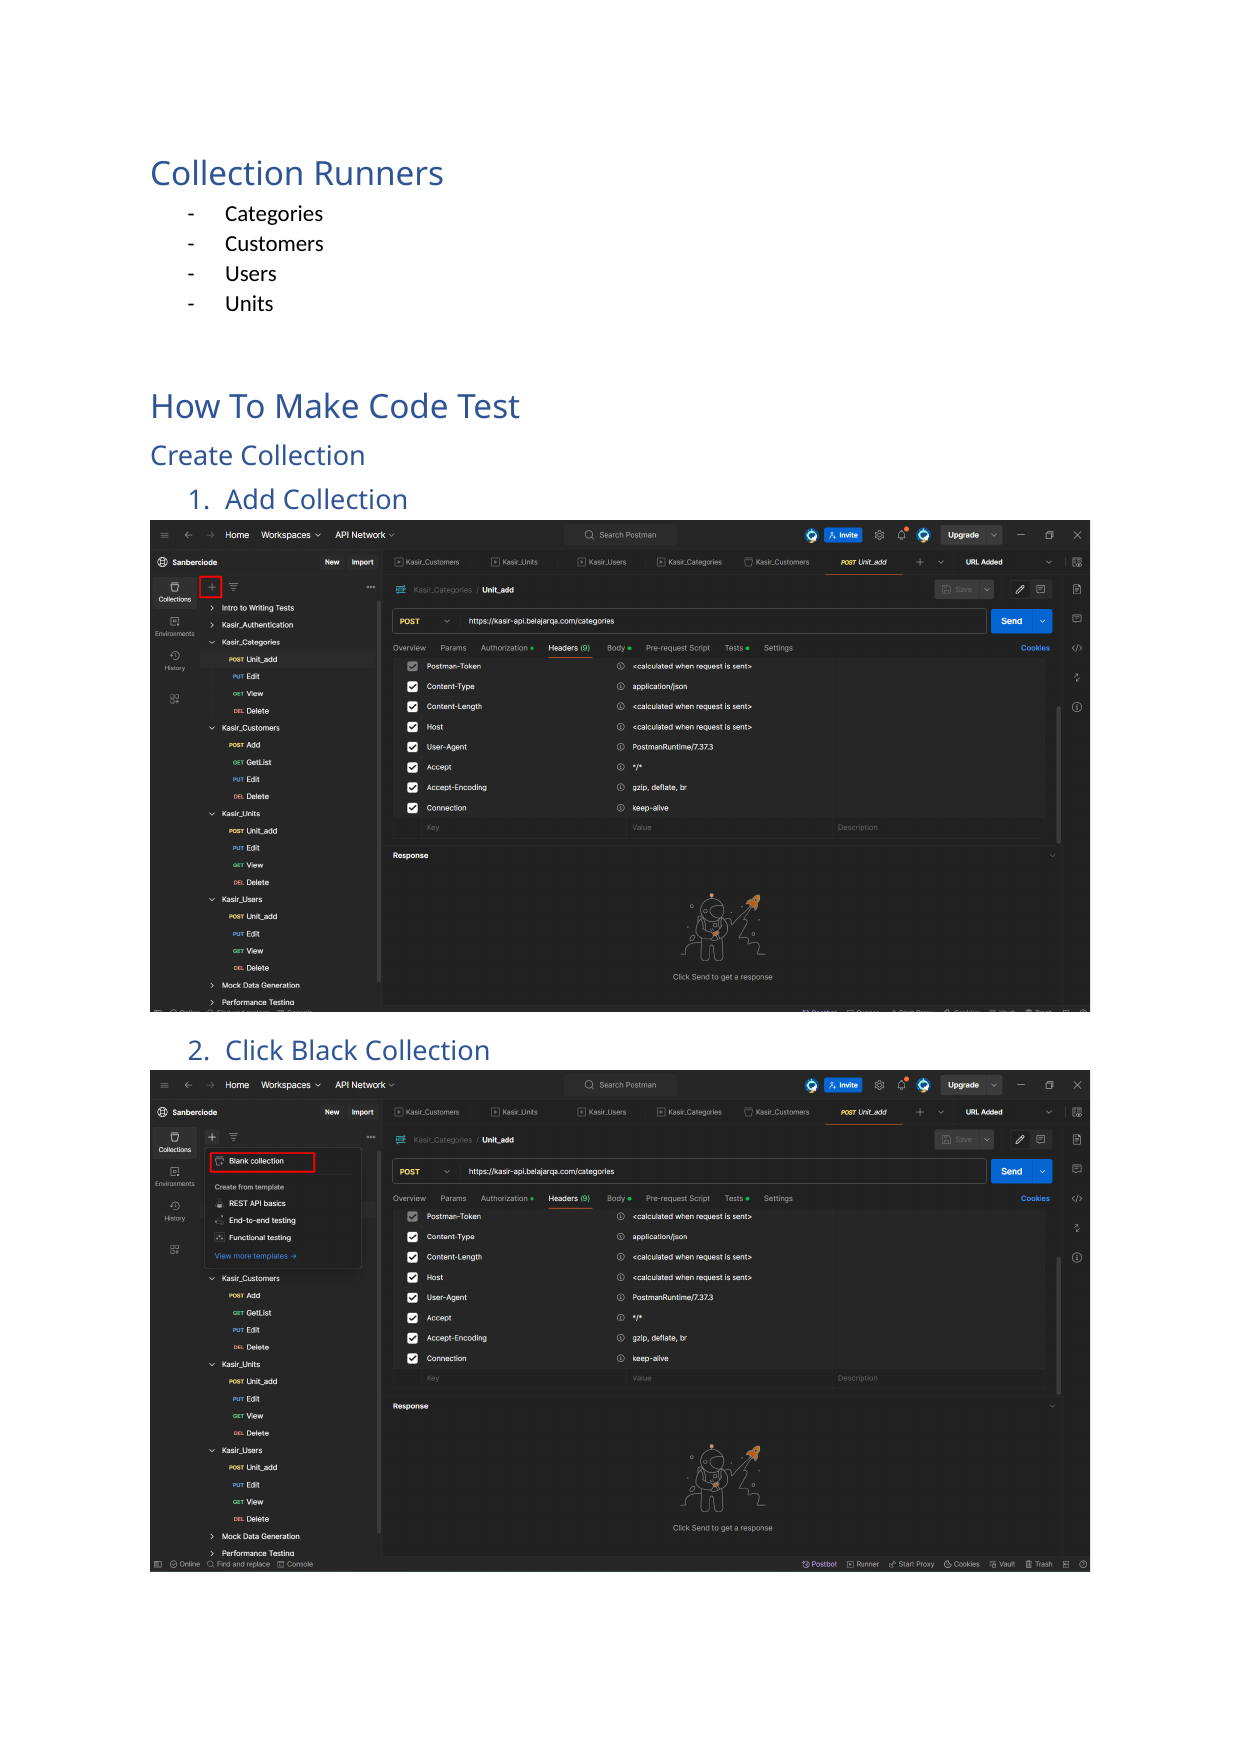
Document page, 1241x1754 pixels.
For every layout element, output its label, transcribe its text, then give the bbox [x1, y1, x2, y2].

list Categories [187, 199, 1090, 227]
list Units [187, 289, 1090, 318]
subtitle Add Collection [187, 480, 1090, 517]
subtitle How To Make Code Test [150, 383, 1090, 429]
list Customers [187, 229, 1090, 257]
subtitle Click Black Collection [187, 1031, 1090, 1068]
subtitle Create Collection [150, 436, 1090, 473]
list Users [187, 259, 1090, 287]
picture [150, 520, 1091, 1012]
picture [150, 1070, 1091, 1572]
subtitle Collection Runners [150, 150, 1090, 195]
